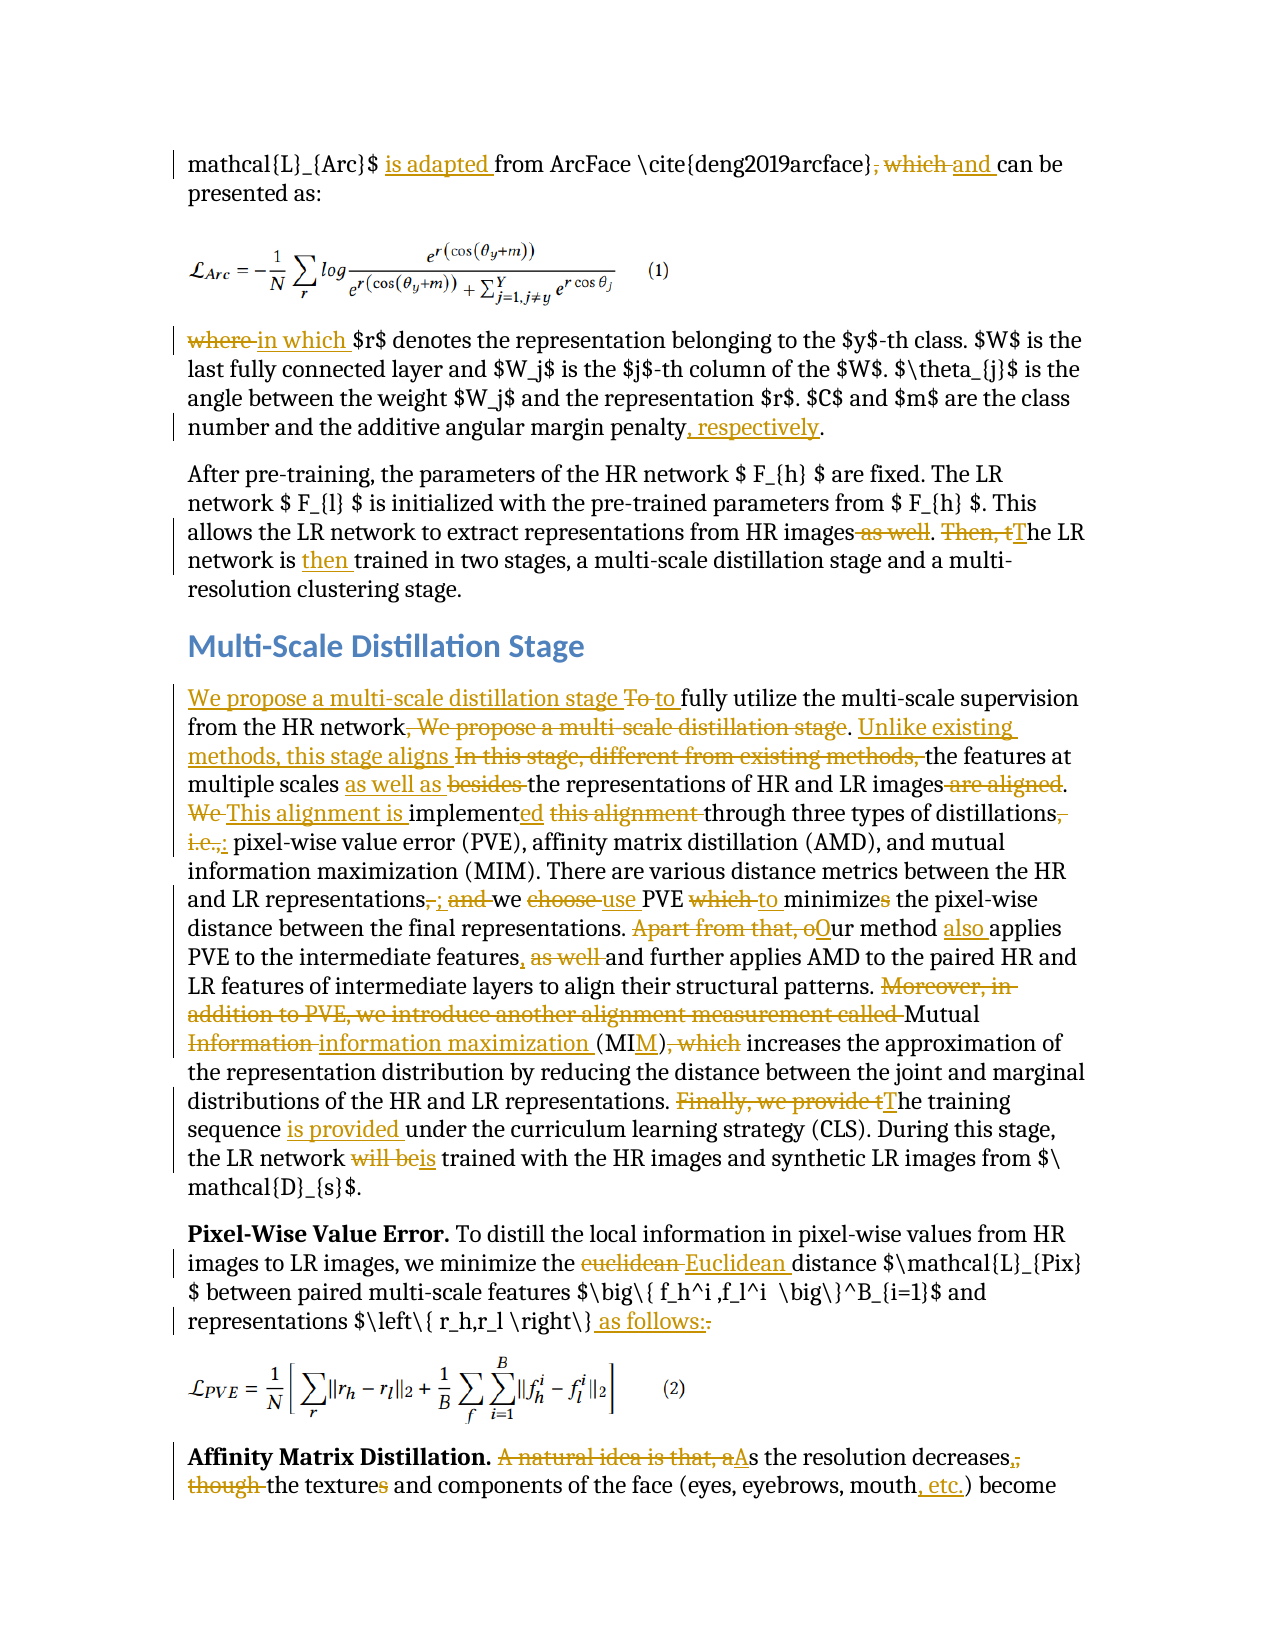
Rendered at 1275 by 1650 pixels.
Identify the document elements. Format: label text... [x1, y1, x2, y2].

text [187, 150, 1087, 207]
text fully utilize the multi-scale supervision from the HR network. the features at multiple scales the representations of HR and LR images. implement through three types of distillations pixel-wise value error (PVE), affinity matrix distillation (AMD), and mutual information maximization (MIM). There are various distance metrics between the HR and LR representationswe PVE minimize the pixel-wise distance between the final representations. ur method applies PVE to the intermediate features and further applies AMD to the paired HR and LR features of intermediate layers to align their structural patterns. Mutual (MI) increases the approximation of the representation distribution by reducing the distance between the joint and marginal distributions of the HR and LR representations. he training sequence under the curriculum learning strategy (CLS). During this stage, the LR network trained with the HR images and synthetic LR images from $\mathcal{D}_{s}$. [187, 684, 1087, 1202]
text $r$ denotes the representation belonging to the $y$-th class. $W$ is the last fully connected layer and $W_j$ is the $j$-th column of the $W$. $\theta_{j}$ is the angle between the weight $W_j$ and the representation $r$. $C$ and $m$ are the class number and the additive angular margin penalty. [187, 326, 1087, 441]
picture [187, 226, 673, 308]
text After pre-training, the parameters of the HR network $ F_{h} $ are fixed. The LR network $ F_{l} $ is initialized with the pre-trained parameters from $ F_{h} $. This allows the LR network to extract representations from HR images. he LR network is trained in two stages, a multi-scale distillation stage and a multi-resolution clustering stage. [187, 460, 1087, 604]
subtitle Multi-Scale Distillation Stage [187, 625, 1087, 665]
picture [187, 1354, 694, 1424]
text Pixel-Wise Value Error. To distill the local information in pixel-wise values from HR images to LR images, we minimize the distance $\mathcal{L}_{Pix}$ between paired multi-scale features $\big\{ f_h^i ,f_l^i \big\}^B_{i=1}$ and representations $\left\{ r_h,r_l \right\} [187, 1220, 1087, 1335]
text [187, 1442, 1087, 1500]
